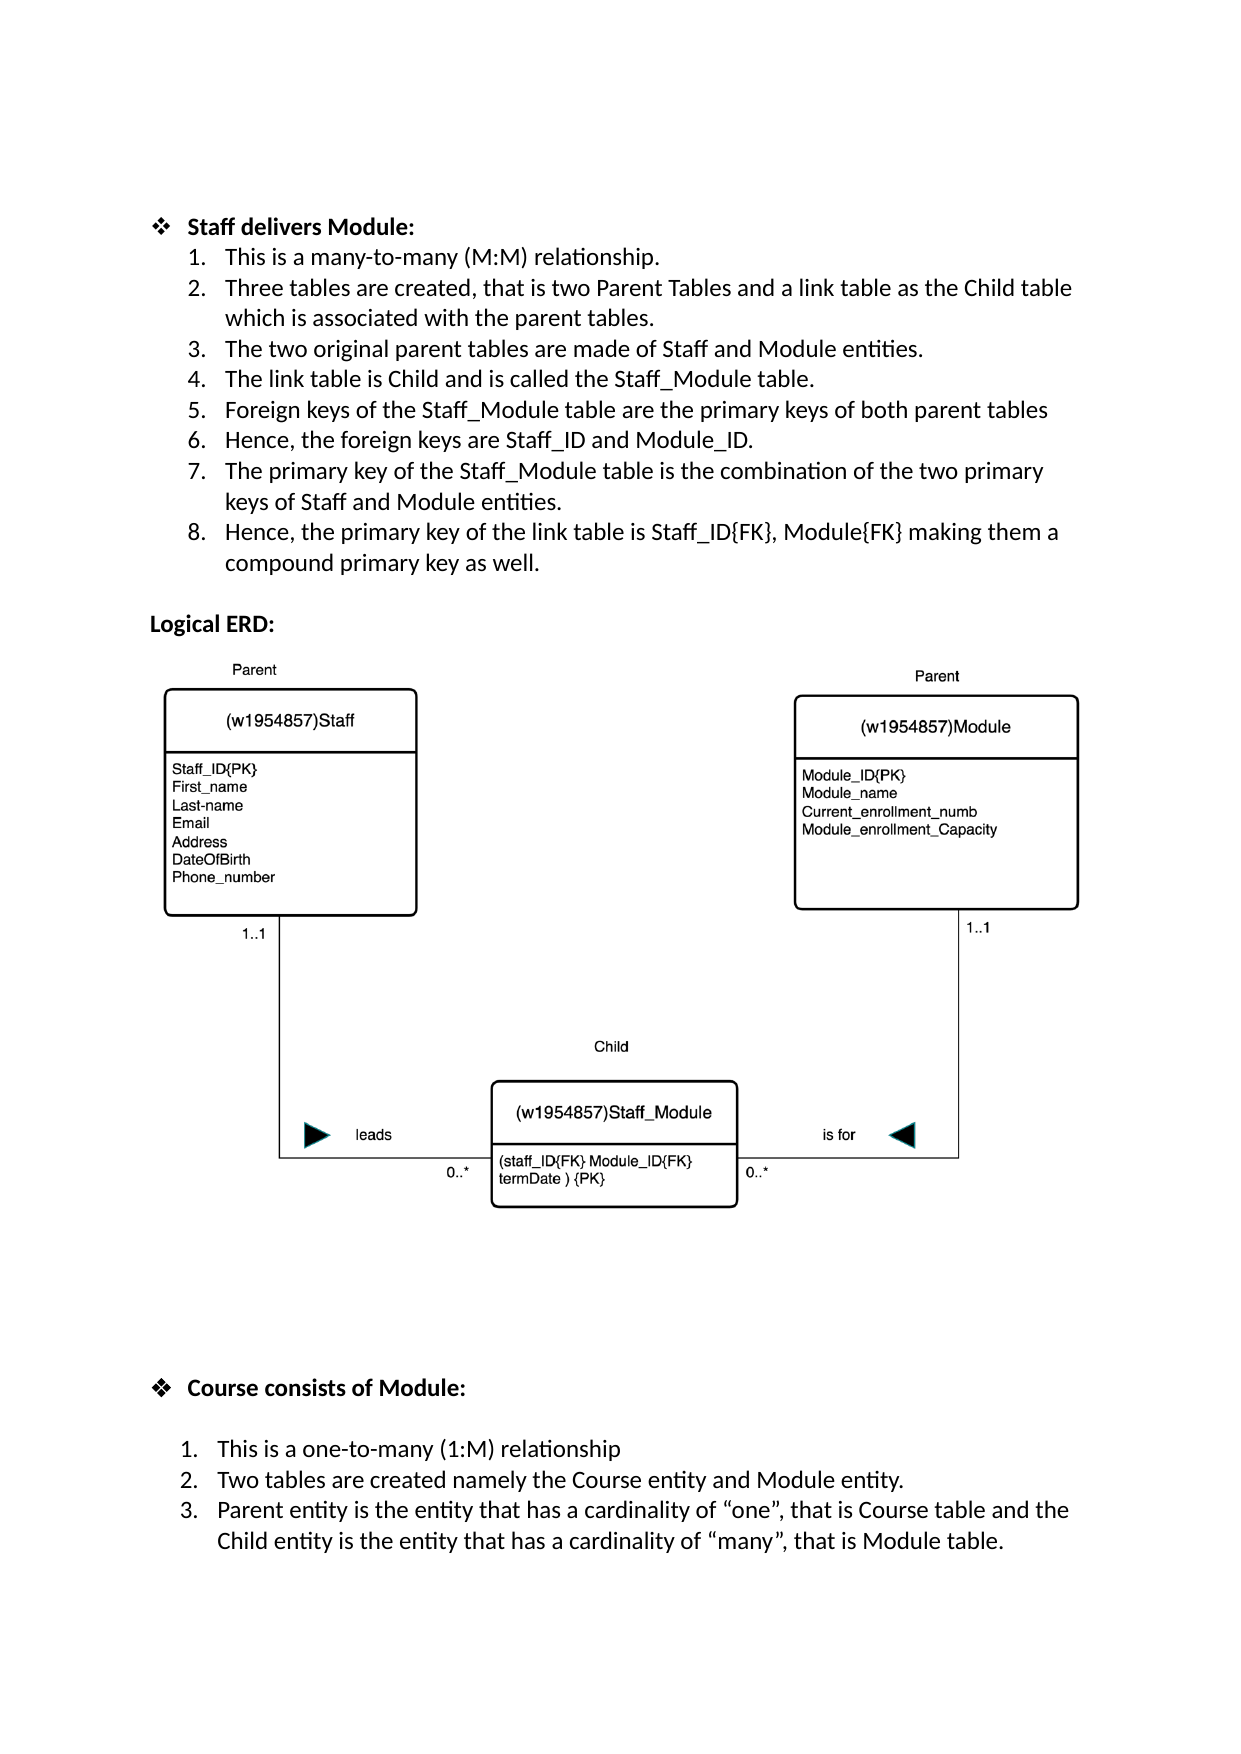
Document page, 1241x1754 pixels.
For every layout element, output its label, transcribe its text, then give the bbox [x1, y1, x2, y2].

list Three tables are created, that is two Parent Tables and a link table as the Child table which is associated with the parent tables. [187, 272, 1090, 333]
picture [150, 638, 1091, 1220]
list The two original parent tables are made of Staff and Module entities. [187, 333, 1090, 364]
list This is a many-to-many (M:M) relationship. [187, 242, 1090, 272]
list Foreign keys of the Staff_Module table are the primary keys of both parent tables [187, 394, 1090, 425]
list The primary key of the Staff_Module table is the combination of the two primary keys of Staff and Module entities. [187, 455, 1090, 516]
list Staff delivers Module: [150, 211, 1090, 242]
list This is a one-to-many (1:M) relationship [179, 1433, 1090, 1464]
list Course consists of Module: [150, 1372, 1090, 1403]
list Hence, the foreign keys are Staff_ID and Module_ID. [187, 425, 1090, 455]
list Parent entity is the entity that has a cardinality of “one”, that is Course table and the Child entity is the entity that has a cardinality of “many”, that is Module table. [179, 1494, 1090, 1556]
list Hence, the primary key of the link table is Staff_ID{FK}, Module{FK} making them a compound primary key as well. [187, 516, 1090, 577]
text Logical ERD: [150, 608, 1090, 638]
list Two tables are created namely the Course entity and Module entity. [179, 1464, 1090, 1494]
list The link table is Child and is called the Staff_Module table. [187, 364, 1090, 394]
